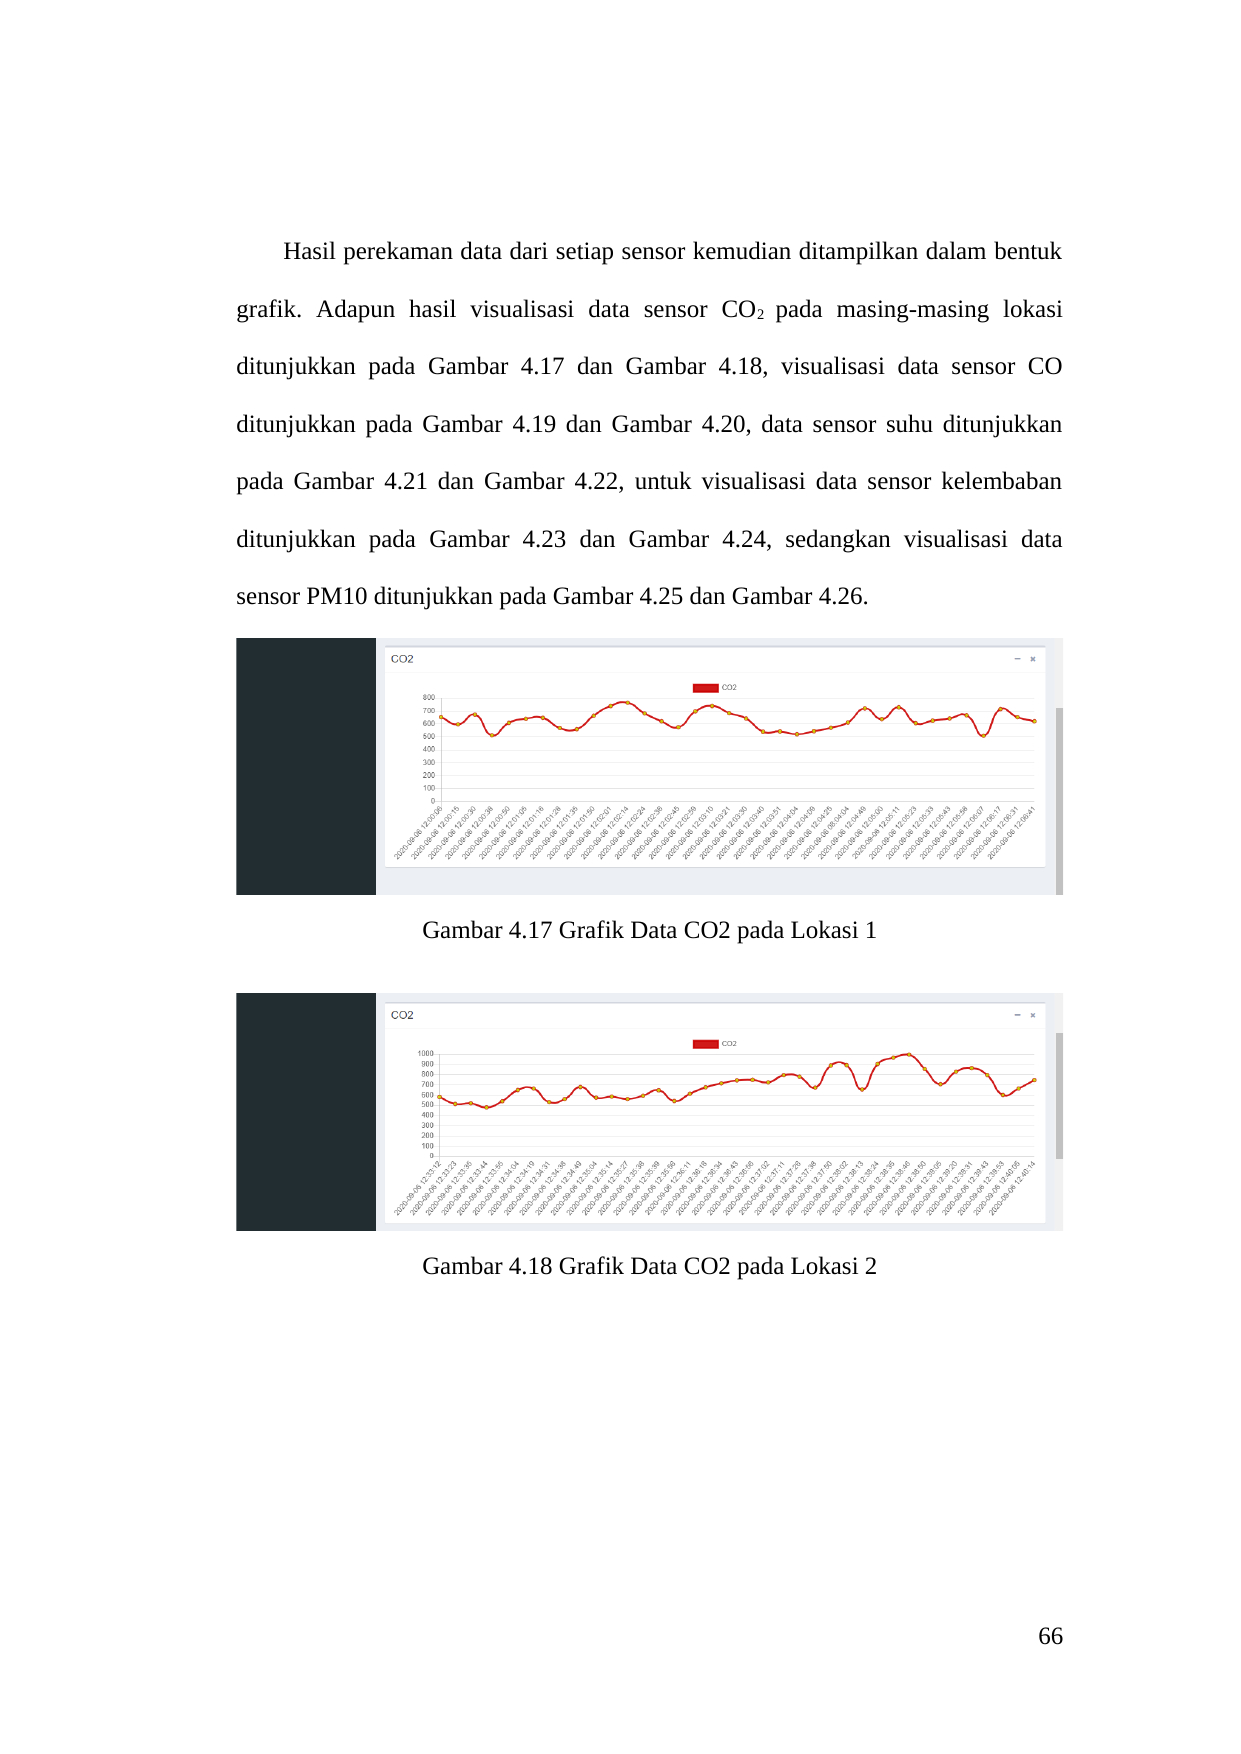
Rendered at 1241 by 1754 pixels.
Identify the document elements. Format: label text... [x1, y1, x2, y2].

picture [236, 993, 1064, 1231]
text Hasil perekaman data dari setiap sensor kemudian ditampilkan dalam bentuk grafik. Adapun hasil visualisasi data sensor CO2 pada masing-masing lokasi ditunjukkan pada Gambar 4.17 dan Gambar 4.18, visualisasi data sensor CO ditunjukkan pada Gambar 4.19 dan Gambar 4.20, data sensor suhu ditunjukkan pada Gambar 4.21 dan Gambar 4.22, untuk visualisasi data sensor kelembaban ditunjukkan pada Gambar 4.23 dan Gambar 4.24, sedangkan visualisasi data sensor PM10 ditunjukkan pada Gambar 4.25 dan Gambar 4.26. [236, 236, 1063, 610]
text Gambar 4.17 Grafik Data CO2 pada Lokasi 1 [236, 915, 1063, 944]
text Gambar 4.18 Grafik Data CO2 pada Lokasi 2 [236, 1251, 1063, 1280]
picture [236, 638, 1064, 895]
